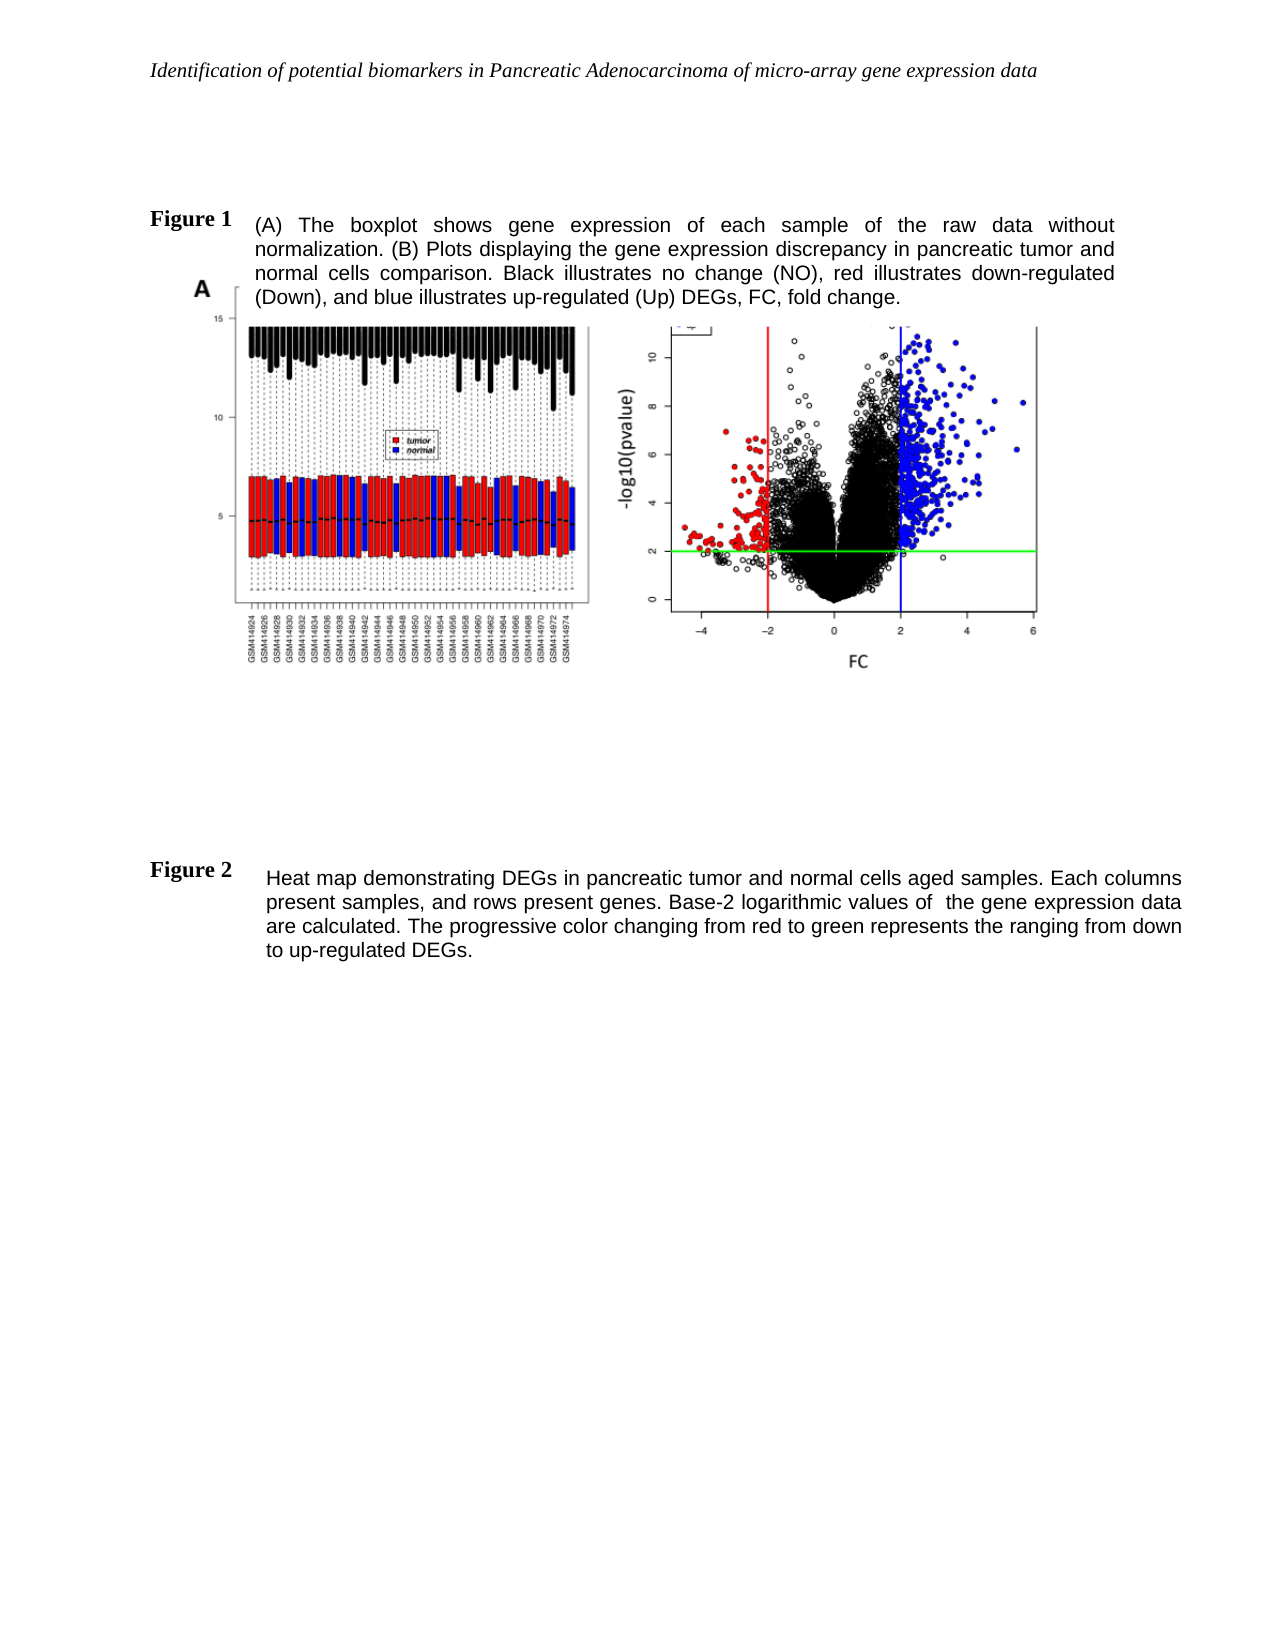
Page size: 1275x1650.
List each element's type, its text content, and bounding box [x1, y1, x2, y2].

text Figure 2 [150, 856, 1125, 883]
text Figure 1 [150, 206, 239, 232]
